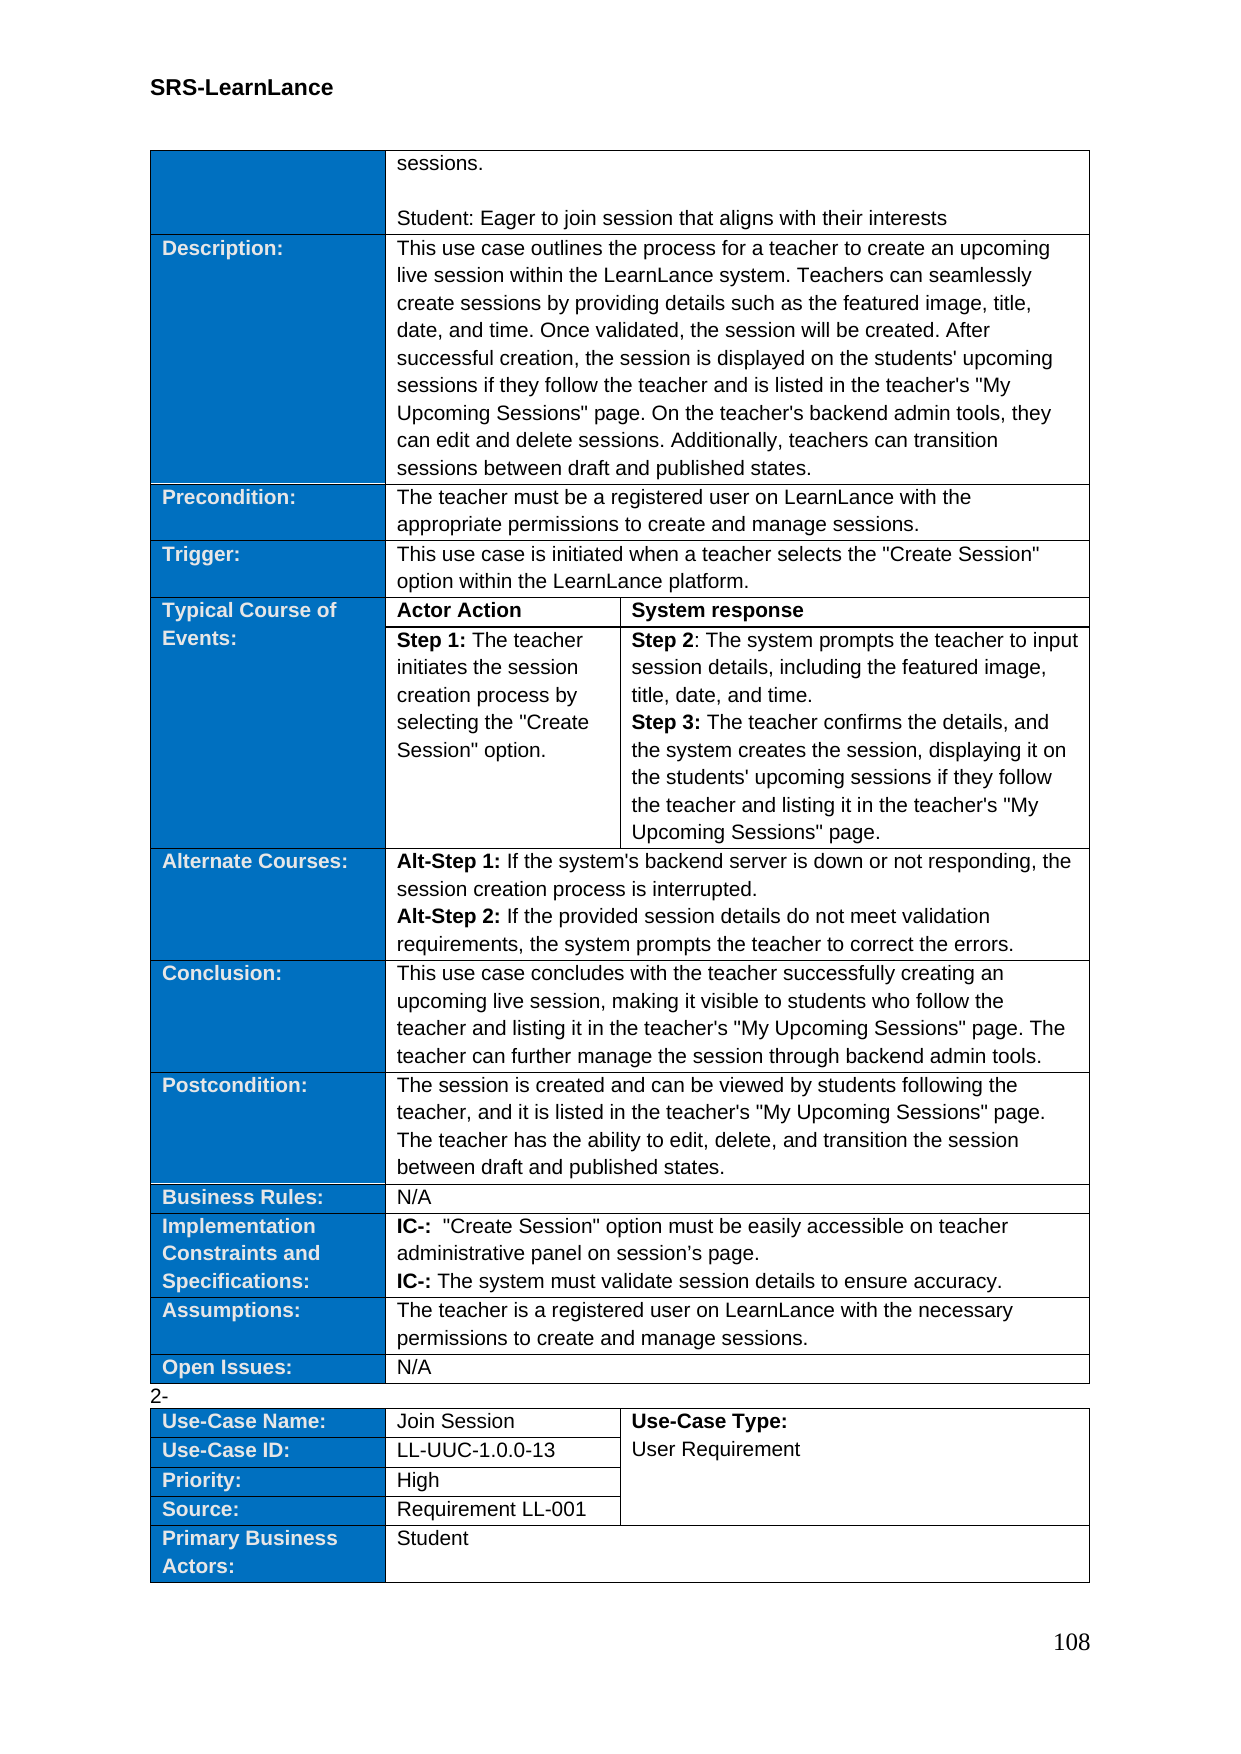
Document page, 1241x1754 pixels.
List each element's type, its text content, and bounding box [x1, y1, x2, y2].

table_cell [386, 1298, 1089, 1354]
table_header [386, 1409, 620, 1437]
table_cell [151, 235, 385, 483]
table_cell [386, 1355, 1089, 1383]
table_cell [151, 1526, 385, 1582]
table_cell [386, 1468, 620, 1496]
text 2- [150, 1384, 1090, 1408]
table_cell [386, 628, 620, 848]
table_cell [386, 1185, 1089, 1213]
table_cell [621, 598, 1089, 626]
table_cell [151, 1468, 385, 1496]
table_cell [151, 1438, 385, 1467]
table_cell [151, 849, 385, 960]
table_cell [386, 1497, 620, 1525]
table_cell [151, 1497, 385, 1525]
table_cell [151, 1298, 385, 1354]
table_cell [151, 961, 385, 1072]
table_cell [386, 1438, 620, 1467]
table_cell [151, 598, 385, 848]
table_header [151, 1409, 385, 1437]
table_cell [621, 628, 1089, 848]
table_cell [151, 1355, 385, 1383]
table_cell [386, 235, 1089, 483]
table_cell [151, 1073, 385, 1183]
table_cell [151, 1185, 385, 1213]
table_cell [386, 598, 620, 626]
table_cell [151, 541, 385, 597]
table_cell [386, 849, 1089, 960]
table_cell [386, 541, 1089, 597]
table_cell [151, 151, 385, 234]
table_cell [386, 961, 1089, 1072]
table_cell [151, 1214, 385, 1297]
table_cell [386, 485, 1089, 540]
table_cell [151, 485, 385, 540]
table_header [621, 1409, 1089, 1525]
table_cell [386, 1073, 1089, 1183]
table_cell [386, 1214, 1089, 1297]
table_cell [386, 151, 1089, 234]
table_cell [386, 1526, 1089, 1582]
